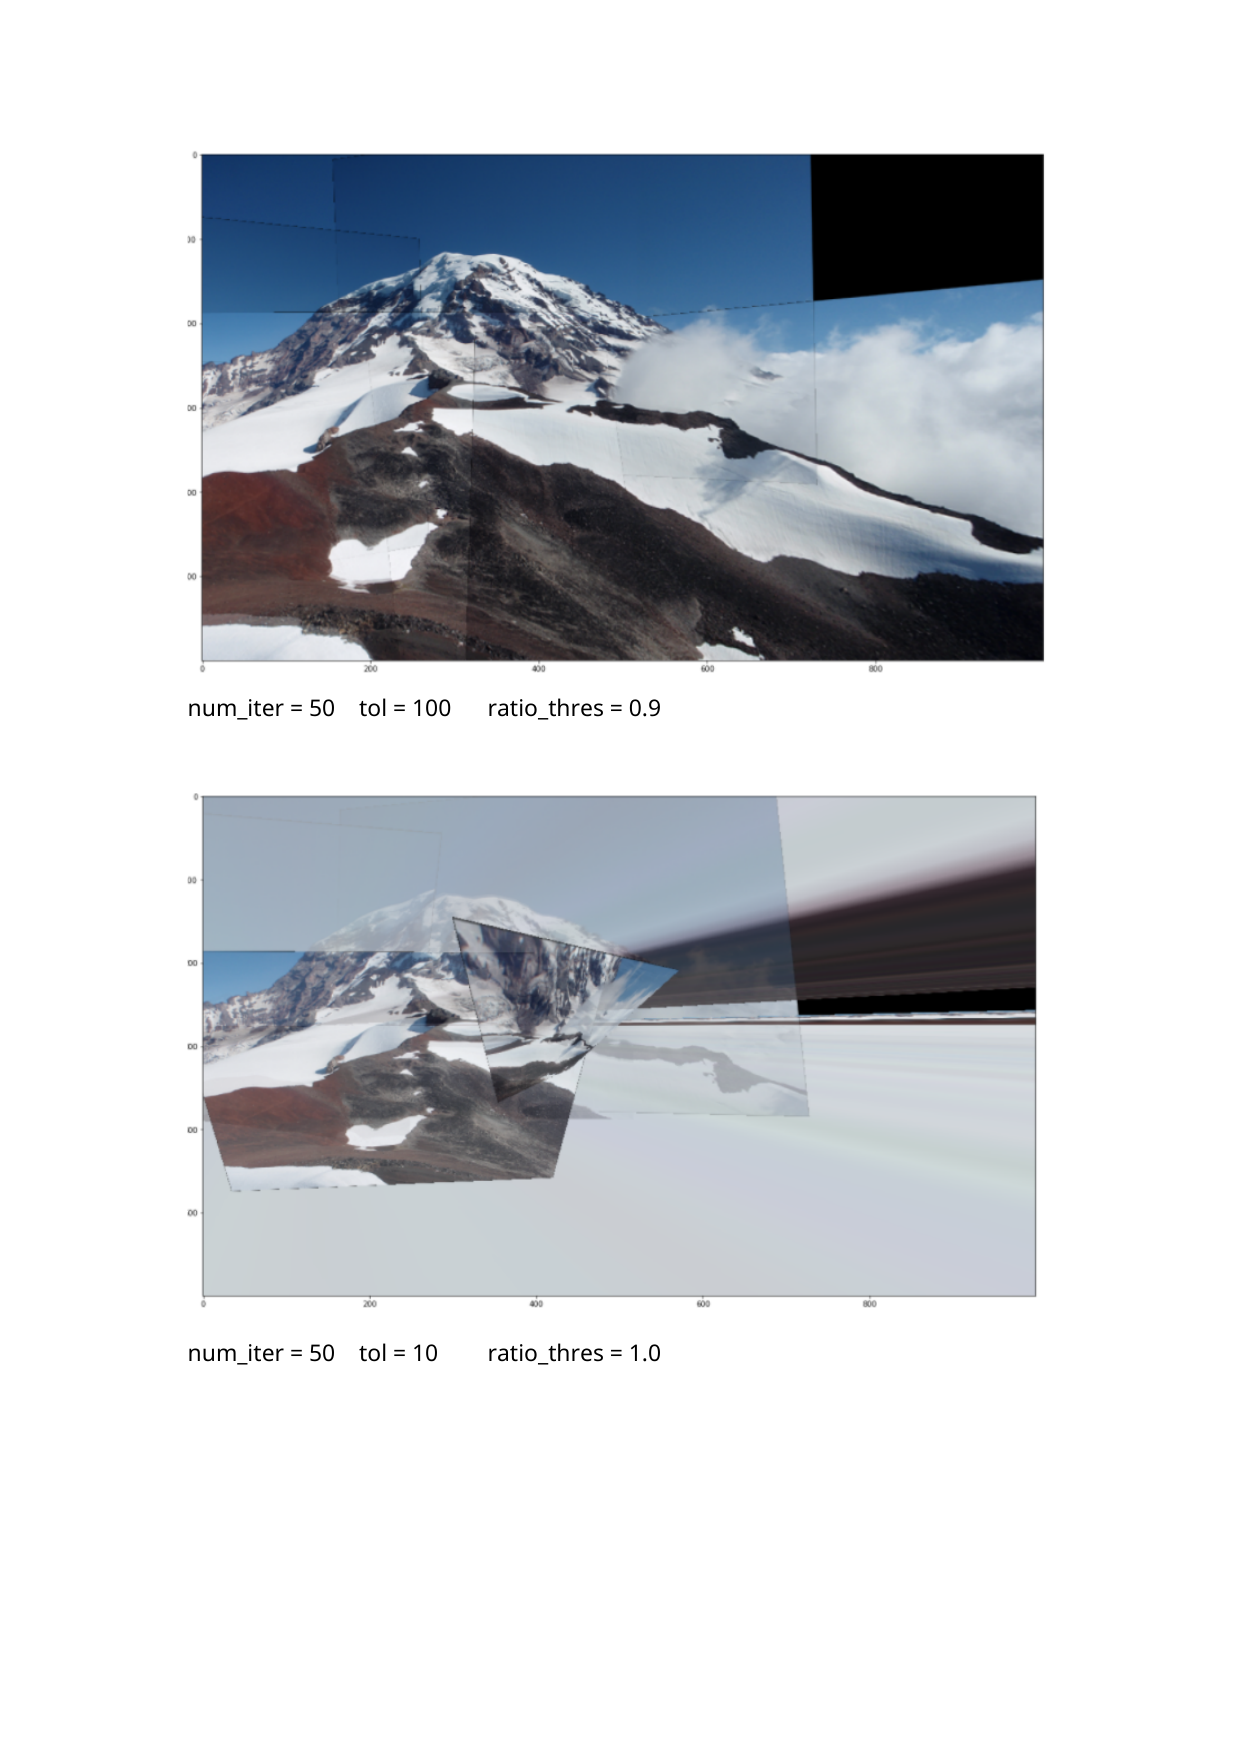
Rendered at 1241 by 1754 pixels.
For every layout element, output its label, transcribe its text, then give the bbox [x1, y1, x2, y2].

text num_iter = 50 tol = 10 ratio_thres = 1.0 [187, 1337, 1053, 1368]
text num_iter = 50 tol = 100 ratio_thres = 0.9 [187, 692, 1053, 723]
picture [187, 150, 1053, 674]
picture [187, 793, 1053, 1318]
